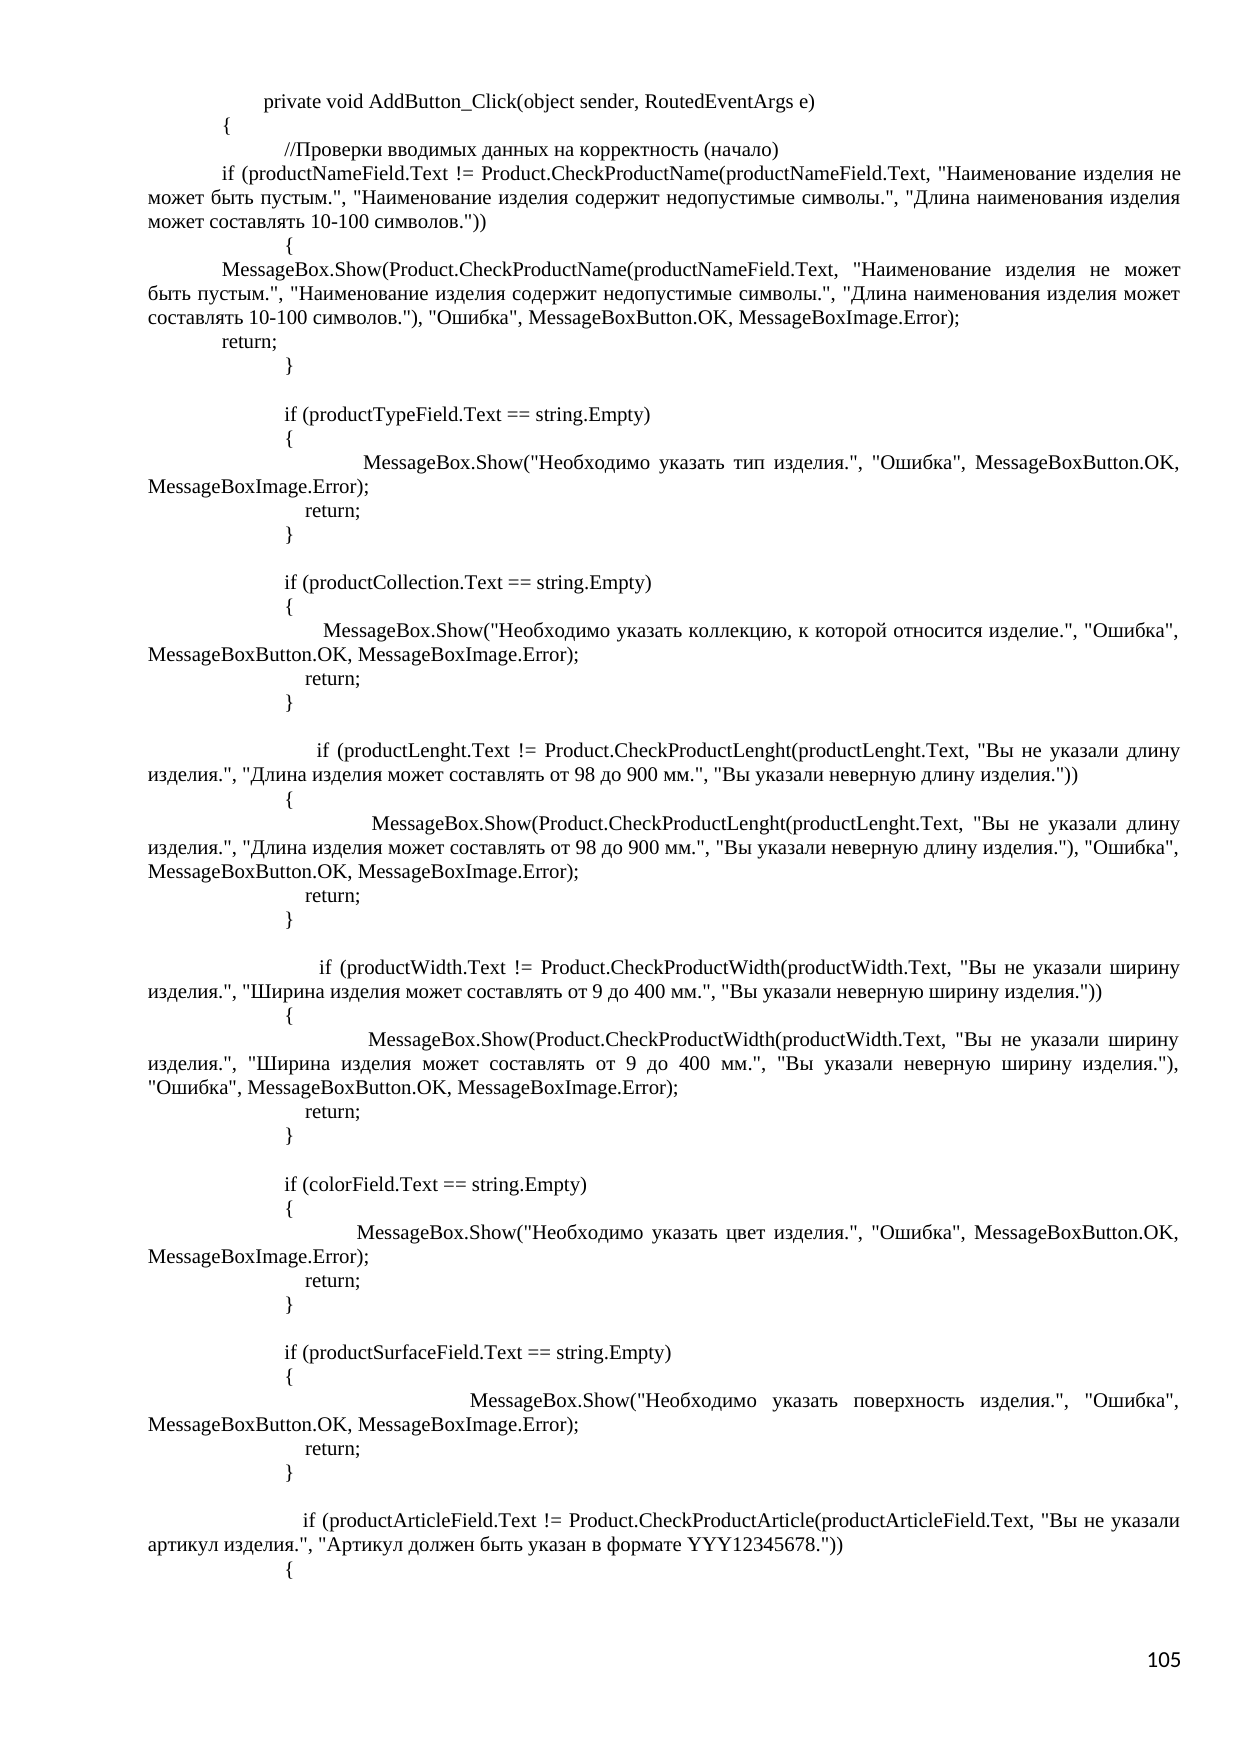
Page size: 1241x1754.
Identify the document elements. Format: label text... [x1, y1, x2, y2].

text MessageBox.Show("Необходимо указать коллекцию, к которой относится изделие.", "Ошибка", MessageBoxButton.OK, MessageBoxImage.Error); [148, 618, 1181, 666]
text { [148, 1556, 1181, 1581]
text return; [148, 666, 1181, 690]
text { [148, 113, 1181, 137]
text if (productNameField.Text != Product.CheckProductName(productNameField.Text, "Наименование изделия не может быть пустым.", "Наименование изделия содержит недопустимые символы.", "Длина наименования изделия может составлять 10-100 символов.")) [148, 161, 1181, 233]
text private void AddButton_Click(object sender, RoutedEventArgs e) [148, 89, 1181, 113]
text } [148, 1123, 1181, 1147]
text { [148, 1196, 1181, 1219]
text MessageBox.Show(Product.CheckProductName(productNameField.Text, "Наименование изделия не может быть пустым.", "Наименование изделия содержит недопустимые символы.", "Длина наименования изделия может составлять 10-100 символов."), "Ошибка", MessageBoxButton.OK, MessageBoxImage.Error); [148, 257, 1181, 329]
text //Проверки вводимых данных на корректность (начало) [148, 137, 1181, 161]
text return; [148, 329, 1181, 353]
text { [148, 233, 1181, 257]
text return; [148, 1268, 1181, 1292]
text if (colorField.Text == string.Empty) [148, 1171, 1181, 1196]
text { [148, 426, 1181, 449]
text MessageBox.Show("Необходимо указать тип изделия.", "Ошибка", MessageBoxButton.OK, MessageBoxImage.Error); [148, 449, 1181, 498]
text return; [148, 1099, 1181, 1123]
text MessageBox.Show(Product.CheckProductWidth(productWidth.Text, "Вы не указали ширину изделия.", "Ширина изделия может составлять от 9 до 400 мм.", "Вы указали неверную ширину изделия."), "Ошибка", MessageBoxButton.OK, MessageBoxImage.Error); [148, 1027, 1181, 1099]
text if (productWidth.Text != Product.CheckProductWidth(productWidth.Text, "Вы не указали ширину изделия.", "Ширина изделия может составлять от 9 до 400 мм.", "Вы указали неверную ширину изделия.")) [148, 955, 1181, 1003]
text } [148, 1292, 1181, 1316]
text { [148, 1364, 1181, 1388]
text if (productCollection.Text == string.Empty) [148, 570, 1181, 594]
text } [148, 353, 1181, 377]
text } [148, 522, 1181, 546]
text { [148, 786, 1181, 811]
text } [148, 907, 1181, 931]
text if (productLenght.Text != Product.CheckProductLenght(productLenght.Text, "Вы не указали длину изделия.", "Длина изделия может составлять от 98 до 900 мм.", "Вы указали неверную длину изделия.")) [148, 738, 1181, 786]
text } [148, 690, 1181, 714]
text MessageBox.Show(Product.CheckProductLenght(productLenght.Text, "Вы не указали длину изделия.", "Длина изделия может составлять от 98 до 900 мм.", "Вы указали неверную длину изделия."), "Ошибка", MessageBoxButton.OK, MessageBoxImage.Error); [148, 811, 1181, 883]
text } [148, 1460, 1181, 1484]
text return; [148, 1436, 1181, 1460]
text if (productArticleField.Text != Product.CheckProductArticle(productArticleField.Text, "Вы не указали артикул изделия.", "Артикул должен быть указан в формате YYY12345678.")) [148, 1508, 1181, 1556]
text return; [148, 883, 1181, 907]
text MessageBox.Show("Необходимо указать цвет изделия.", "Ошибка", MessageBoxButton.OK, MessageBoxImage.Error); [148, 1219, 1181, 1268]
text { [148, 594, 1181, 618]
text if (productTypeField.Text == string.Empty) [148, 401, 1181, 426]
text { [148, 1003, 1181, 1027]
text return; [148, 498, 1181, 522]
text if (productSurfaceField.Text == string.Empty) [148, 1340, 1181, 1364]
text MessageBox.Show("Необходимо указать поверхность изделия.", "Ошибка", MessageBoxButton.OK, MessageBoxImage.Error); [148, 1388, 1181, 1436]
